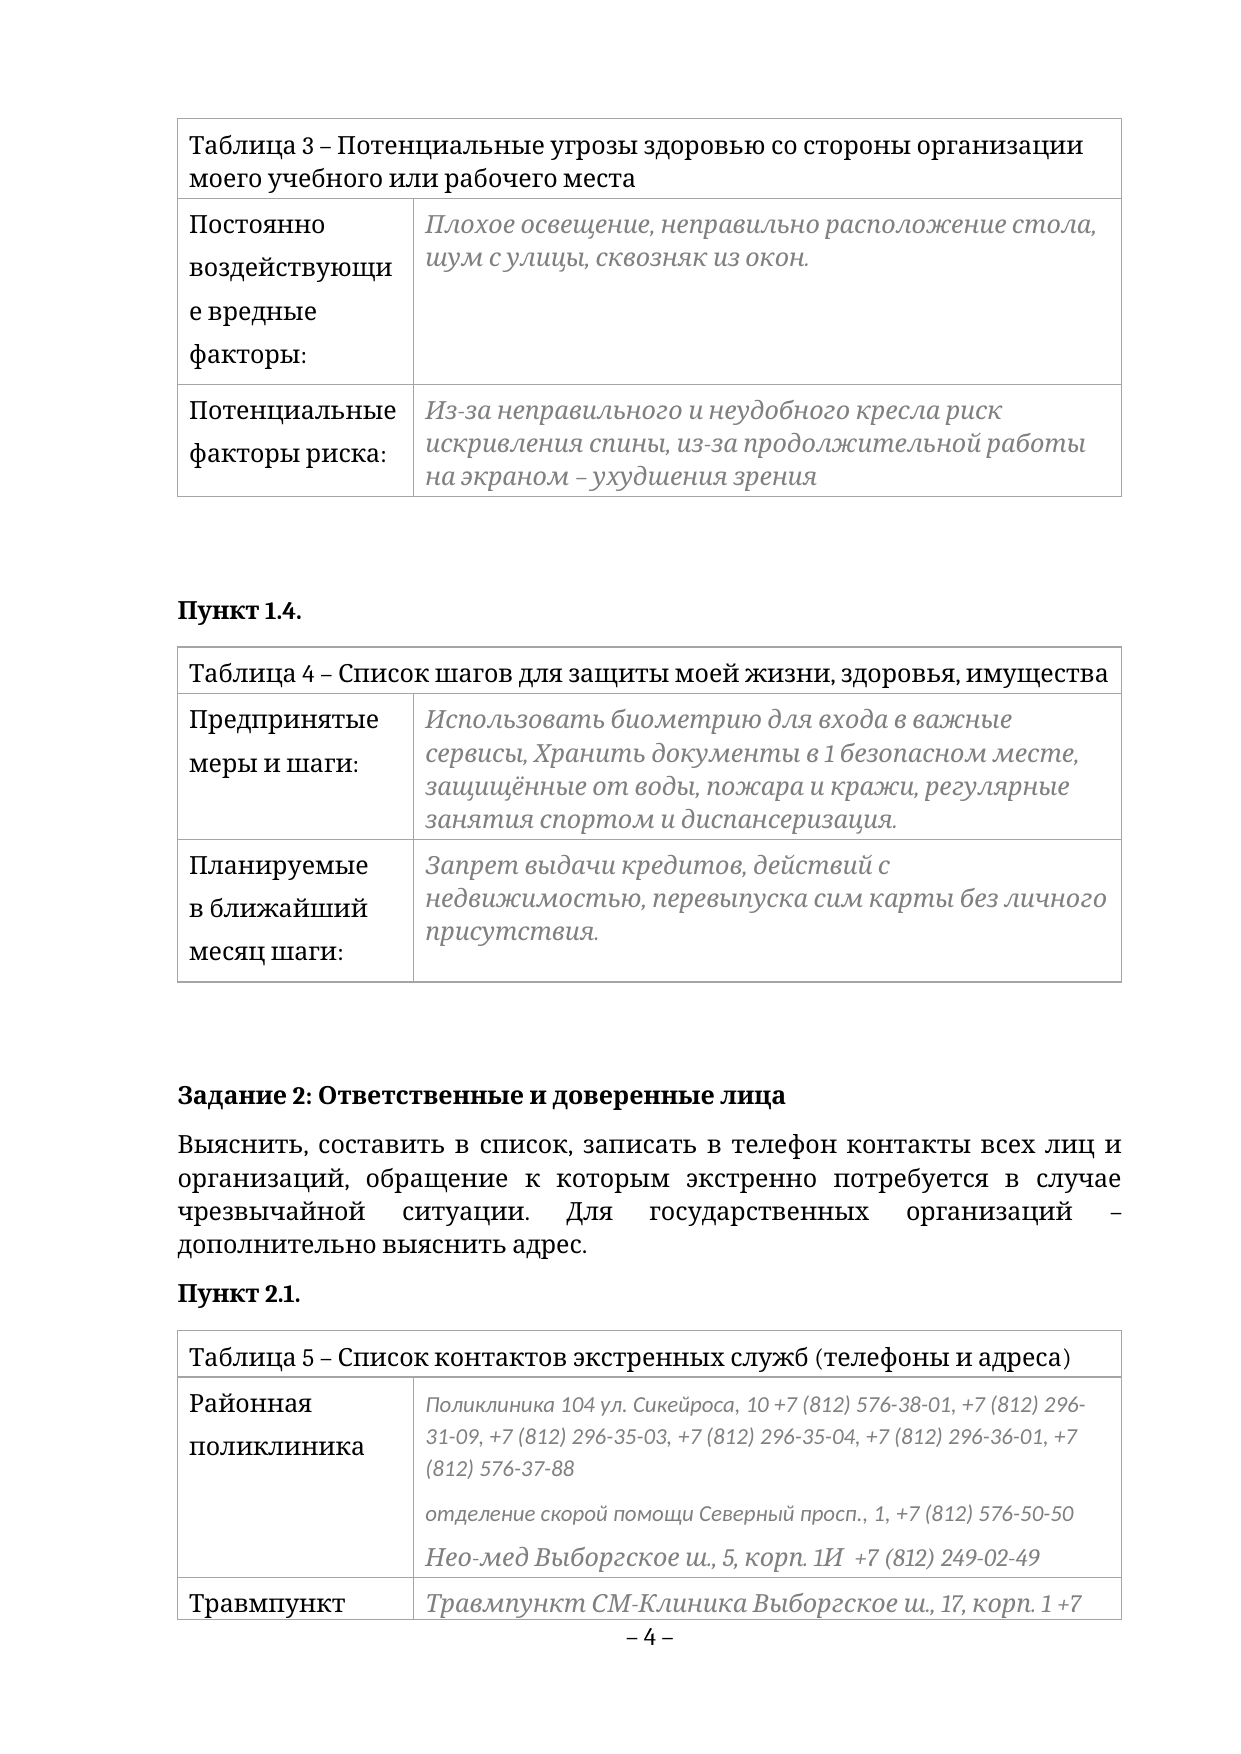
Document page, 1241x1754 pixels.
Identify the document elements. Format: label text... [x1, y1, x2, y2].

text Выяснить, составить в список, записать в телефон контакты всех лиц и организаций, обращение к которым экстренно потребуется в случае чрезвычайной ситуации. Для государственных организаций – дополнительно выяснить адрес. [177, 1131, 1122, 1259]
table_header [178, 119, 1121, 198]
table_header Таблица 5 – Список контактов экстренных служб (телефоны и адреса) [178, 1331, 1121, 1376]
table_header Таблица 4 – Список шагов для защиты моей жизни, здоровья, имущества [178, 648, 1121, 693]
table_cell Предпринятые меры и шаги: [178, 694, 413, 838]
text Пункт 1.4. [177, 597, 1122, 625]
text Задание 2: Ответственные и доверенные лица [177, 1082, 1122, 1111]
table_cell Районная поликлиника [178, 1378, 413, 1577]
table_cell Запрет выдачи кредитов, действий с недвижимостью, перевыпуска сим карты без личного присутствия. [414, 840, 1121, 981]
table_cell Потенциальные факторы риска: [178, 385, 413, 496]
table_cell Постоянно воздействующие вредные факторы: [178, 199, 413, 384]
table_cell Поликлиника 104 ул. Сикейроса, 10 +7 (812) 576-38-01, +7 (812) 296-31-09, +7 (812) 296-35-03, +7 (812) 296-35-04, +7 (812) 296-36-01, +7 (812) 576-37-88 отделение скорой помощи Северный просп., 1, +7 (812) 576-50-50 Нео-мед Выборгское ш., 5, корп. 1И +7 (812) 249-02-49 [414, 1378, 1121, 1577]
table_cell Из-за неправильного и неудобного кресла риск искривления спины, из-за продолжительной работы на экраном – ухудшения зрения [414, 385, 1121, 496]
table_cell Травмпункт [178, 1578, 413, 1619]
text Пункт 2.1. [177, 1280, 1122, 1309]
table_cell Использовать биометрию для входа в важные сервисы, Хранить документы в 1 безопасном месте, защищённые от воды, пожара и кражи, регулярные занятия спортом и диспансеризация. [414, 694, 1121, 838]
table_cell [414, 1578, 1121, 1619]
table_cell Планируемые в ближайший месяц шаги: [178, 840, 413, 981]
table_cell Плохое освещение, неправильно расположение стола, шум с улицы, сквозняк из окон. [414, 199, 1121, 384]
